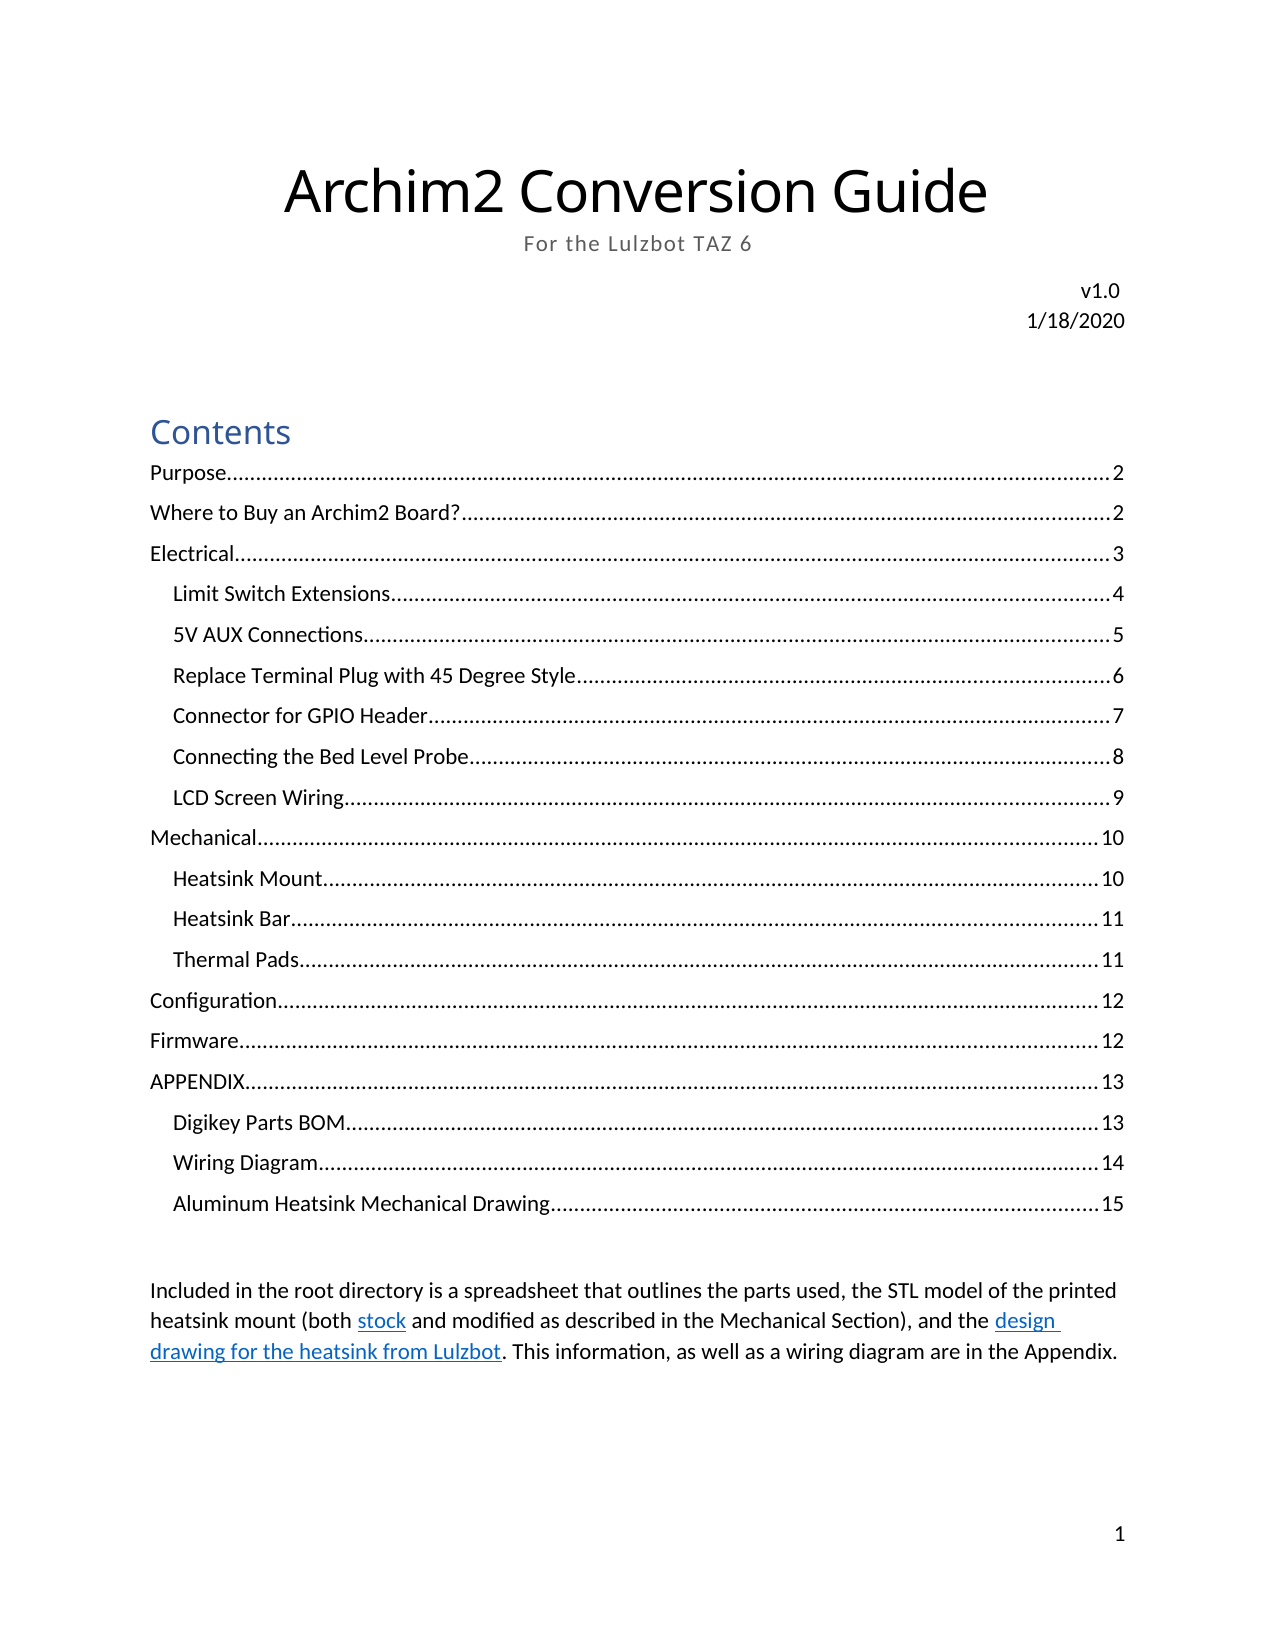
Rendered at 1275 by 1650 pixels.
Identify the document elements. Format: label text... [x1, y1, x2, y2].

title Archim2 Conversion Guide [150, 150, 1125, 229]
text v1.0 1/18/2020 [150, 276, 1125, 334]
text Included in the root directory is a spreadsheet that outlines the parts used, the STL model of the printed heatsink mount (both stock and modified as described in the Mechanical Section), and the design drawing for the heatsink from Lulzbot. This information, as well as a wiring diagram are in the Appendix. [150, 1276, 1125, 1365]
subtitle For the Lulzbot TAZ 6 [150, 229, 1125, 257]
